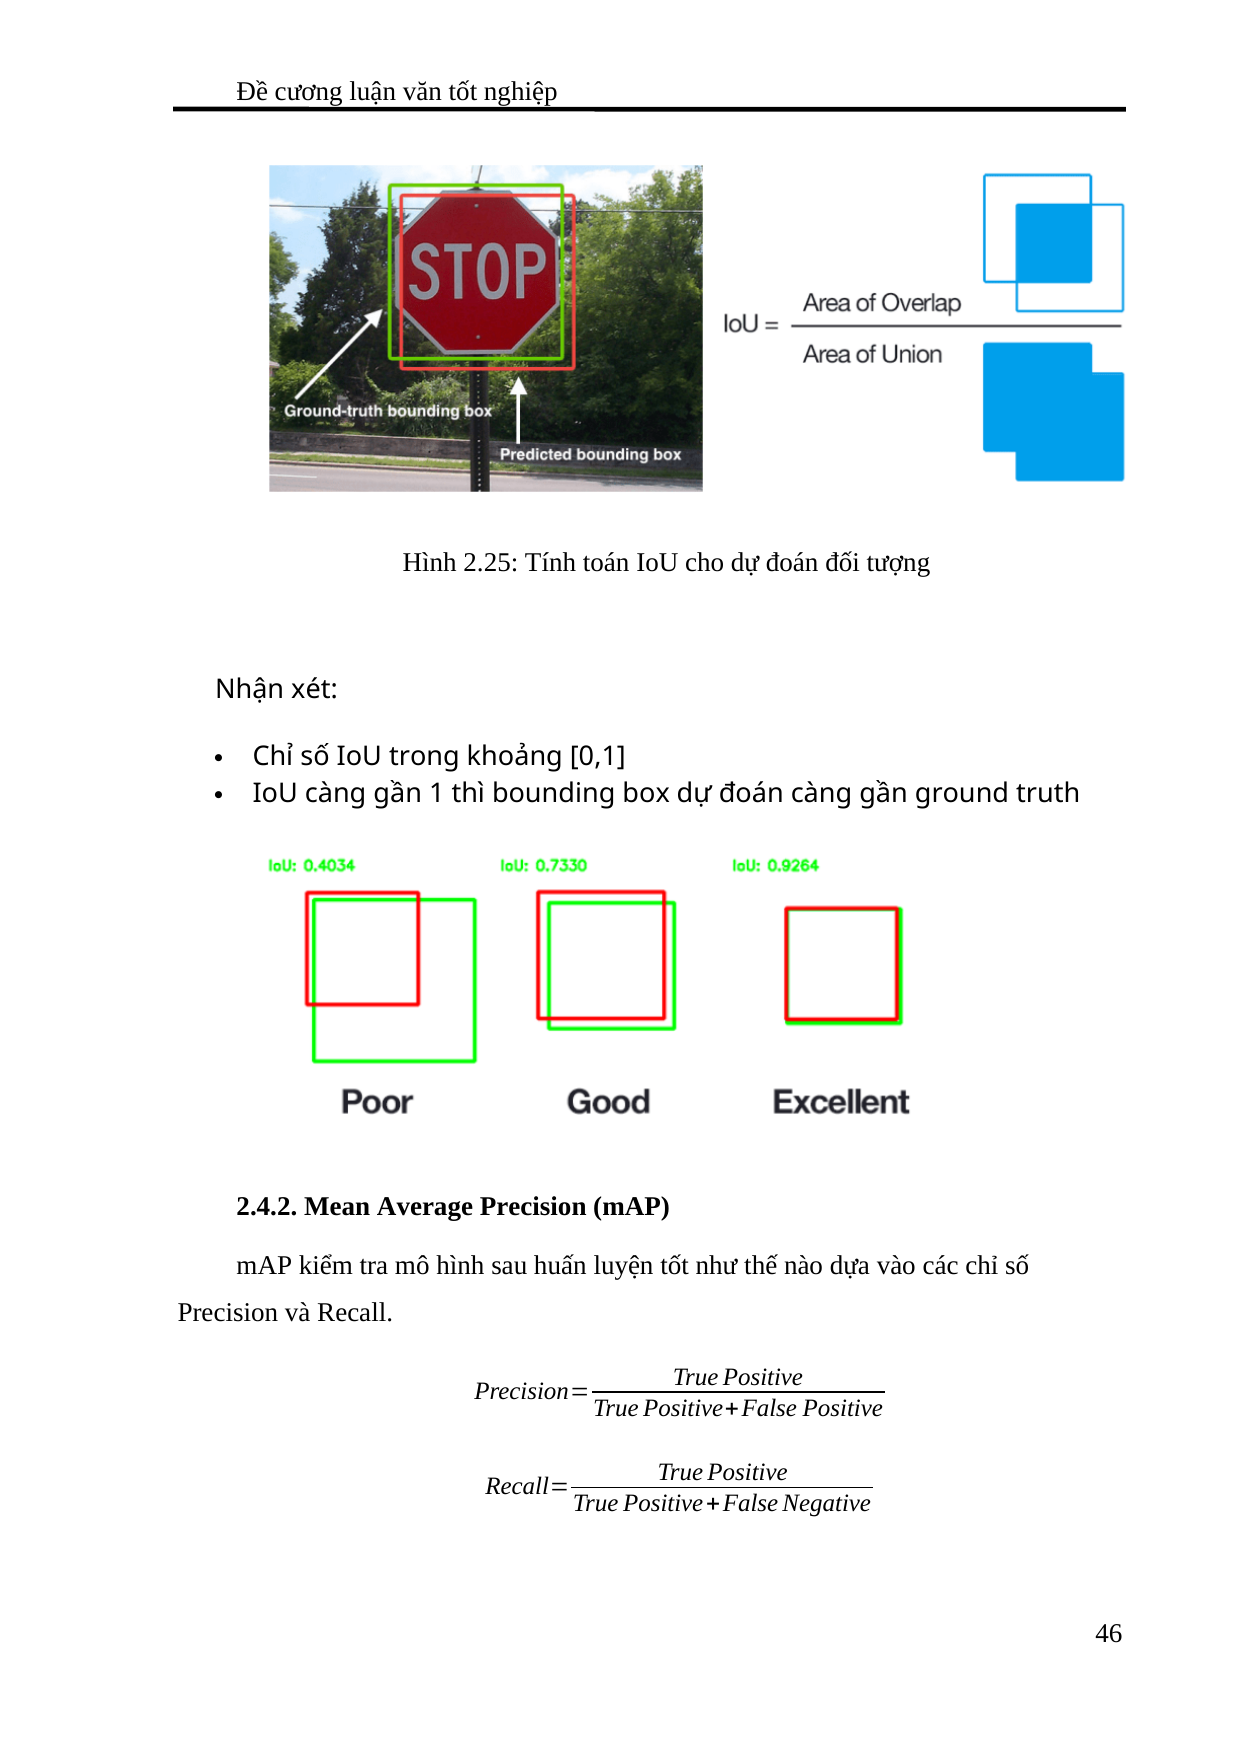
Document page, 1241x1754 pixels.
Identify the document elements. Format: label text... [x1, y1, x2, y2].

text Nhận xét: [177, 665, 1122, 706]
subtitle 2.4.2. Mean Average Precision (mAP) [177, 1190, 1122, 1221]
list IoU càng gần 1 thì bounding box dự đoán càng gần ground truth [215, 773, 1122, 811]
list Chỉ số IoU trong khoảng [0,1] [215, 736, 1122, 773]
text Hình 2.25: Tính toán IoU cho dự đoán đối tượng [327, 546, 1122, 577]
picture [236, 147, 1177, 510]
picture [236, 839, 971, 1154]
text mAP kiểm tra mô hình sau huấn luyện tốt như thế nào dựa vào các chỉ số Precision và Recall. [177, 1249, 1122, 1327]
